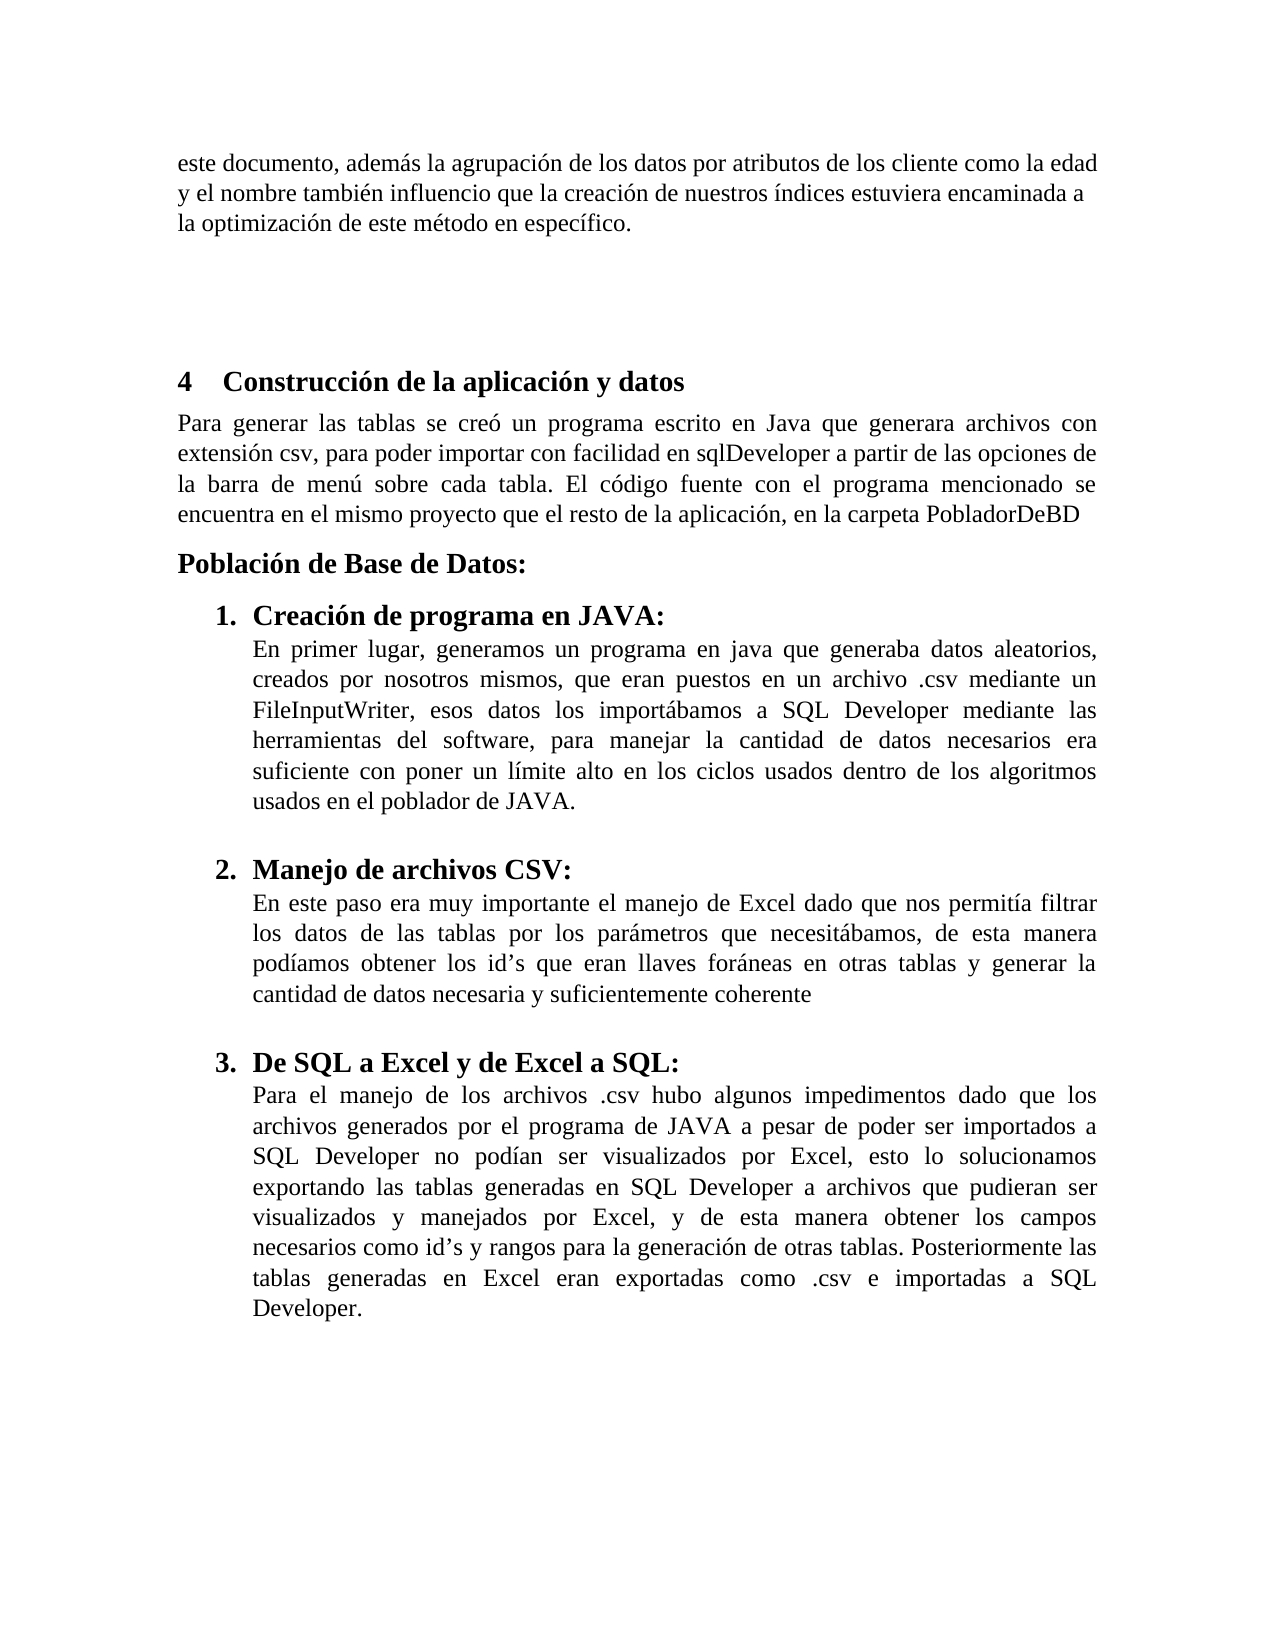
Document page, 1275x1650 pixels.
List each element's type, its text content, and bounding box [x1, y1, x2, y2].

list En este paso era muy importante el manejo de Excel dado que nos permitía filtrar los datos de las tablas por los parámetros que necesitábamos, de esta manera podíamos obtener los id’s que eran llaves foráneas en otras tablas y generar la cantidad de datos necesaria y suficientemente coherente [252, 888, 1098, 1008]
list Para el manejo de los archivos .csv hubo algunos impedimentos dado que los archivos generados por el programa de JAVA a pesar de poder ser importados a SQL Developer no podían ser visualizados por Excel, esto lo solucionamos exportando las tablas generadas en SQL Developer a archivos que pudieran ser visualizados y manejados por Excel, y de esta manera obtener los campos necesarios como id’s y rangos para la generación de otras tablas. Posteriormente las tablas generadas en Excel eran exportadas como .csv e importadas a SQL Developer. [252, 1080, 1098, 1322]
text Población de Base de Datos: [177, 546, 1098, 580]
list De SQL a Excel y de Excel a SQL: [215, 1045, 1098, 1078]
list En primer lugar, generamos un programa en java que generaba datos aleatorios, creados por nosotros mismos, que eran puestos en un archivo .csv mediante un FileInputWriter, esos datos los importábamos a SQL Developer mediante las herramientas del software, para manejar la cantidad de datos necesarios era suficiente con poner un límite alto en los ciclos usados dentro de los algoritmos usados en el poblador de JAVA. [252, 634, 1098, 815]
list Manejo de archivos CSV: [215, 852, 1098, 886]
list Creación de programa en JAVA: [215, 598, 1098, 632]
text Para generar las tablas se creó un programa escrito en Java que generara archivos con extensión csv, para poder importar con facilidad en sqlDeveloper a partir de las opciones de la barra de menú sobre cada tabla. El código fuente con el programa mencionado se encuentra en el mismo proyecto que el resto de la aplicación, en la carpeta PobladorDeBD [177, 408, 1098, 528]
subtitle Construcción de la aplicación y datos [177, 364, 1098, 398]
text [177, 148, 1098, 237]
